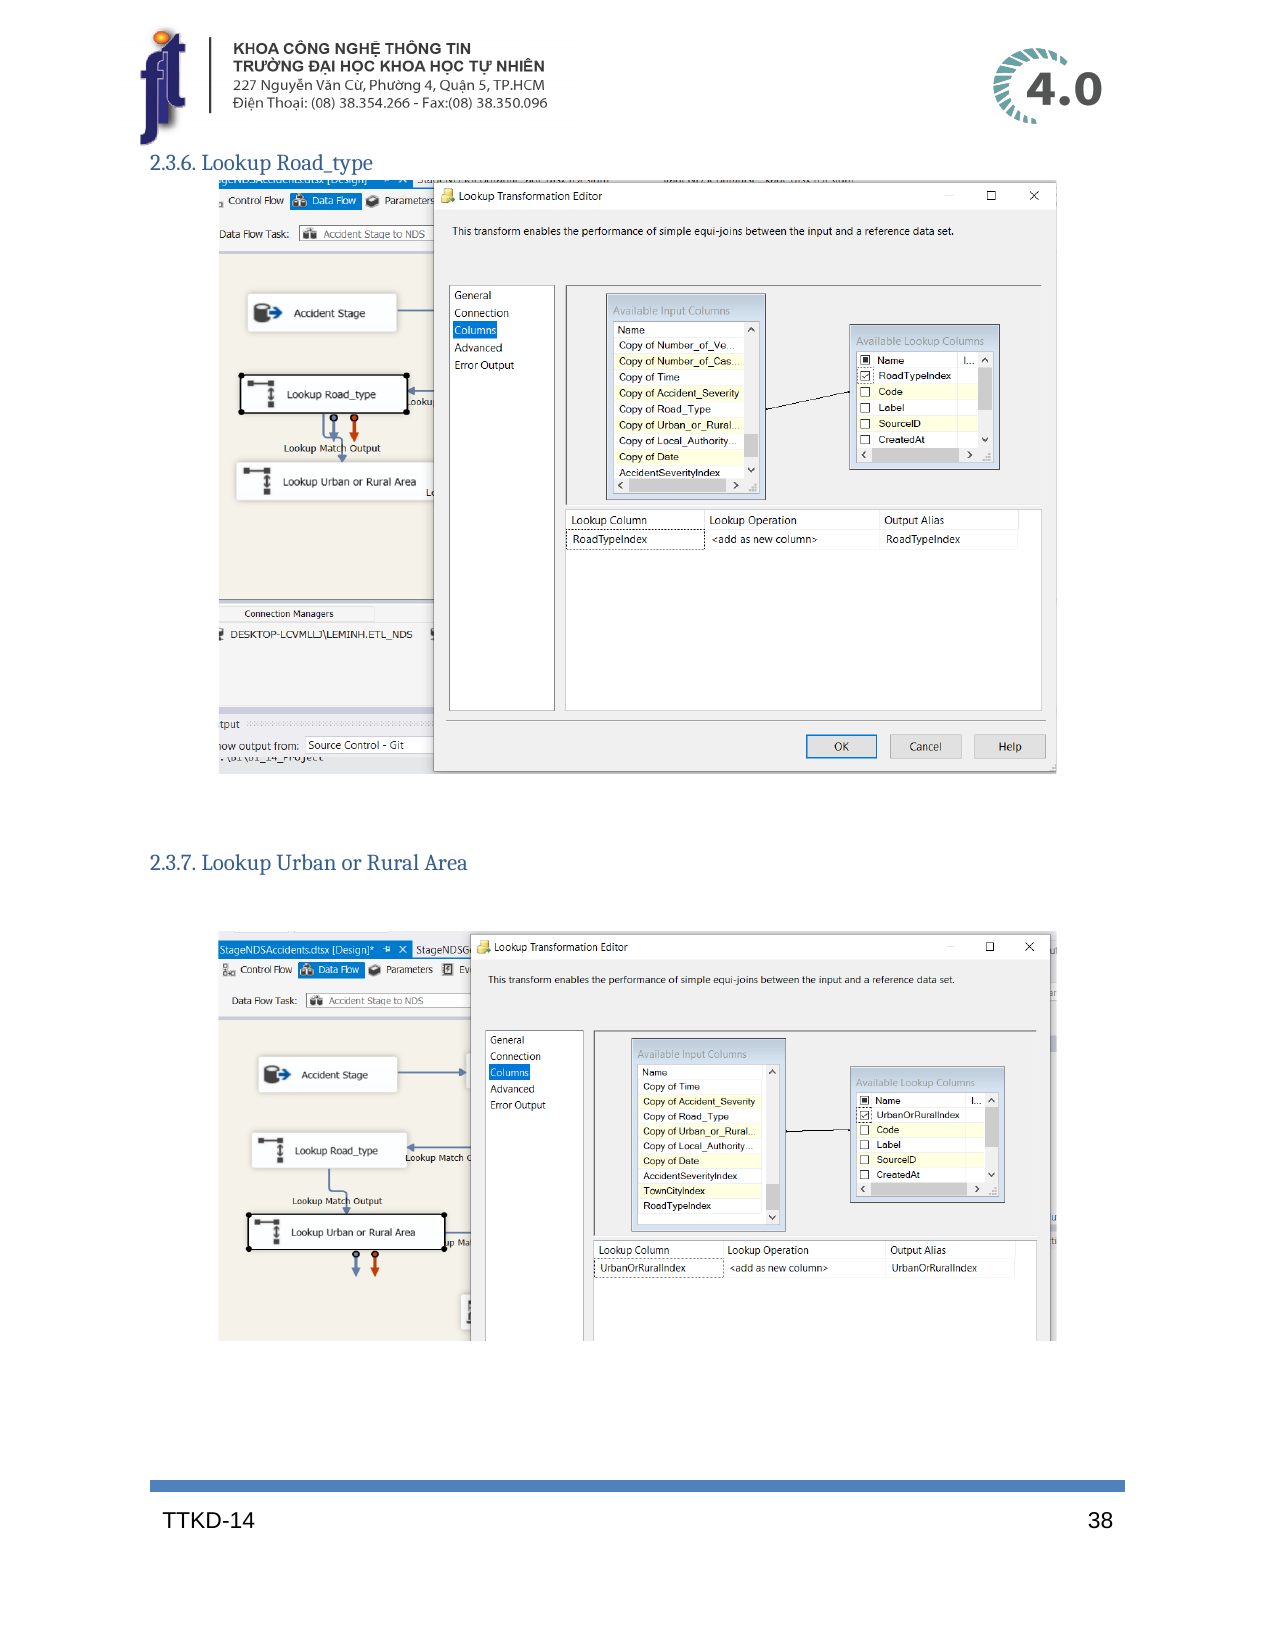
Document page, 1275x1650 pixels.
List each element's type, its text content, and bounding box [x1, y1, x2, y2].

picture [218, 180, 1057, 774]
subtitle 2.3.7. Lookup Urban or Rural Area [150, 850, 1125, 876]
subtitle 2.3.6. Lookup Road_type [150, 150, 1125, 176]
picture [218, 931, 1057, 1341]
picture [985, 41, 1108, 127]
picture [117, 21, 580, 167]
